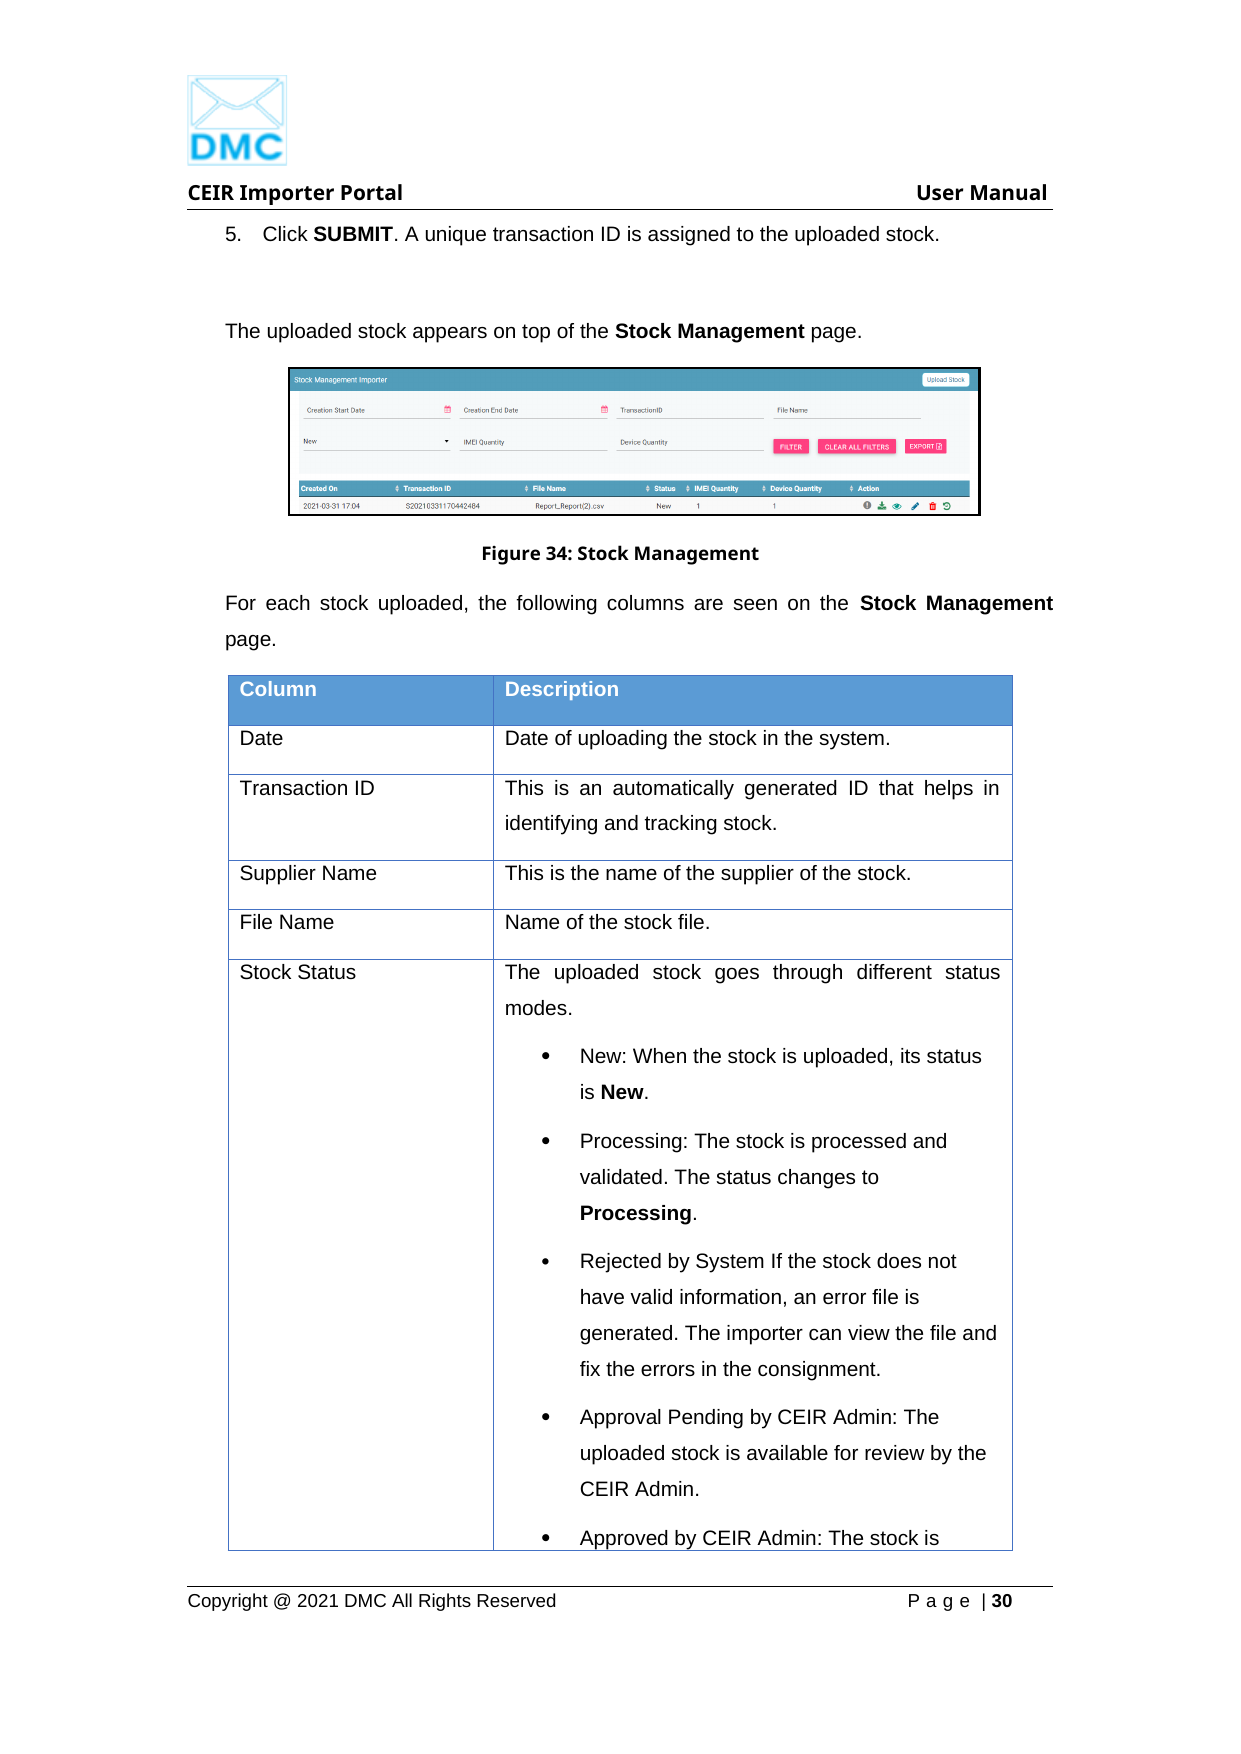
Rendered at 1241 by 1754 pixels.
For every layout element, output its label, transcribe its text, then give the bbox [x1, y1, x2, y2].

text For each stock uploaded, the following columns are seen on the Stock Management page. [225, 591, 1053, 651]
table_cell Date of uploading the stock in the system. [494, 726, 1012, 774]
table_cell Transaction ID [229, 775, 493, 860]
table_cell Supplier Name [229, 861, 493, 909]
text The uploaded stock appears on top of the Stock Management page. [225, 319, 1053, 343]
table_cell This is an automatically generated ID that helps in identifying and tracking stock. [494, 775, 1012, 860]
table_cell File Name [229, 910, 493, 959]
picture [187, 75, 288, 166]
picture [290, 369, 978, 514]
table_cell Date [229, 726, 493, 774]
table_header Description [494, 676, 1012, 725]
table_cell Stock Status [229, 960, 493, 1550]
text Figure 34: Stock Management [187, 540, 1053, 566]
table_header Column [229, 676, 493, 725]
list Click SUBMIT. A unique transaction ID is assigned to the uploaded stock. [225, 222, 1053, 246]
table_cell Name of the stock file. [494, 910, 1012, 959]
table_cell This is the name of the supplier of the stock. [494, 861, 1012, 909]
